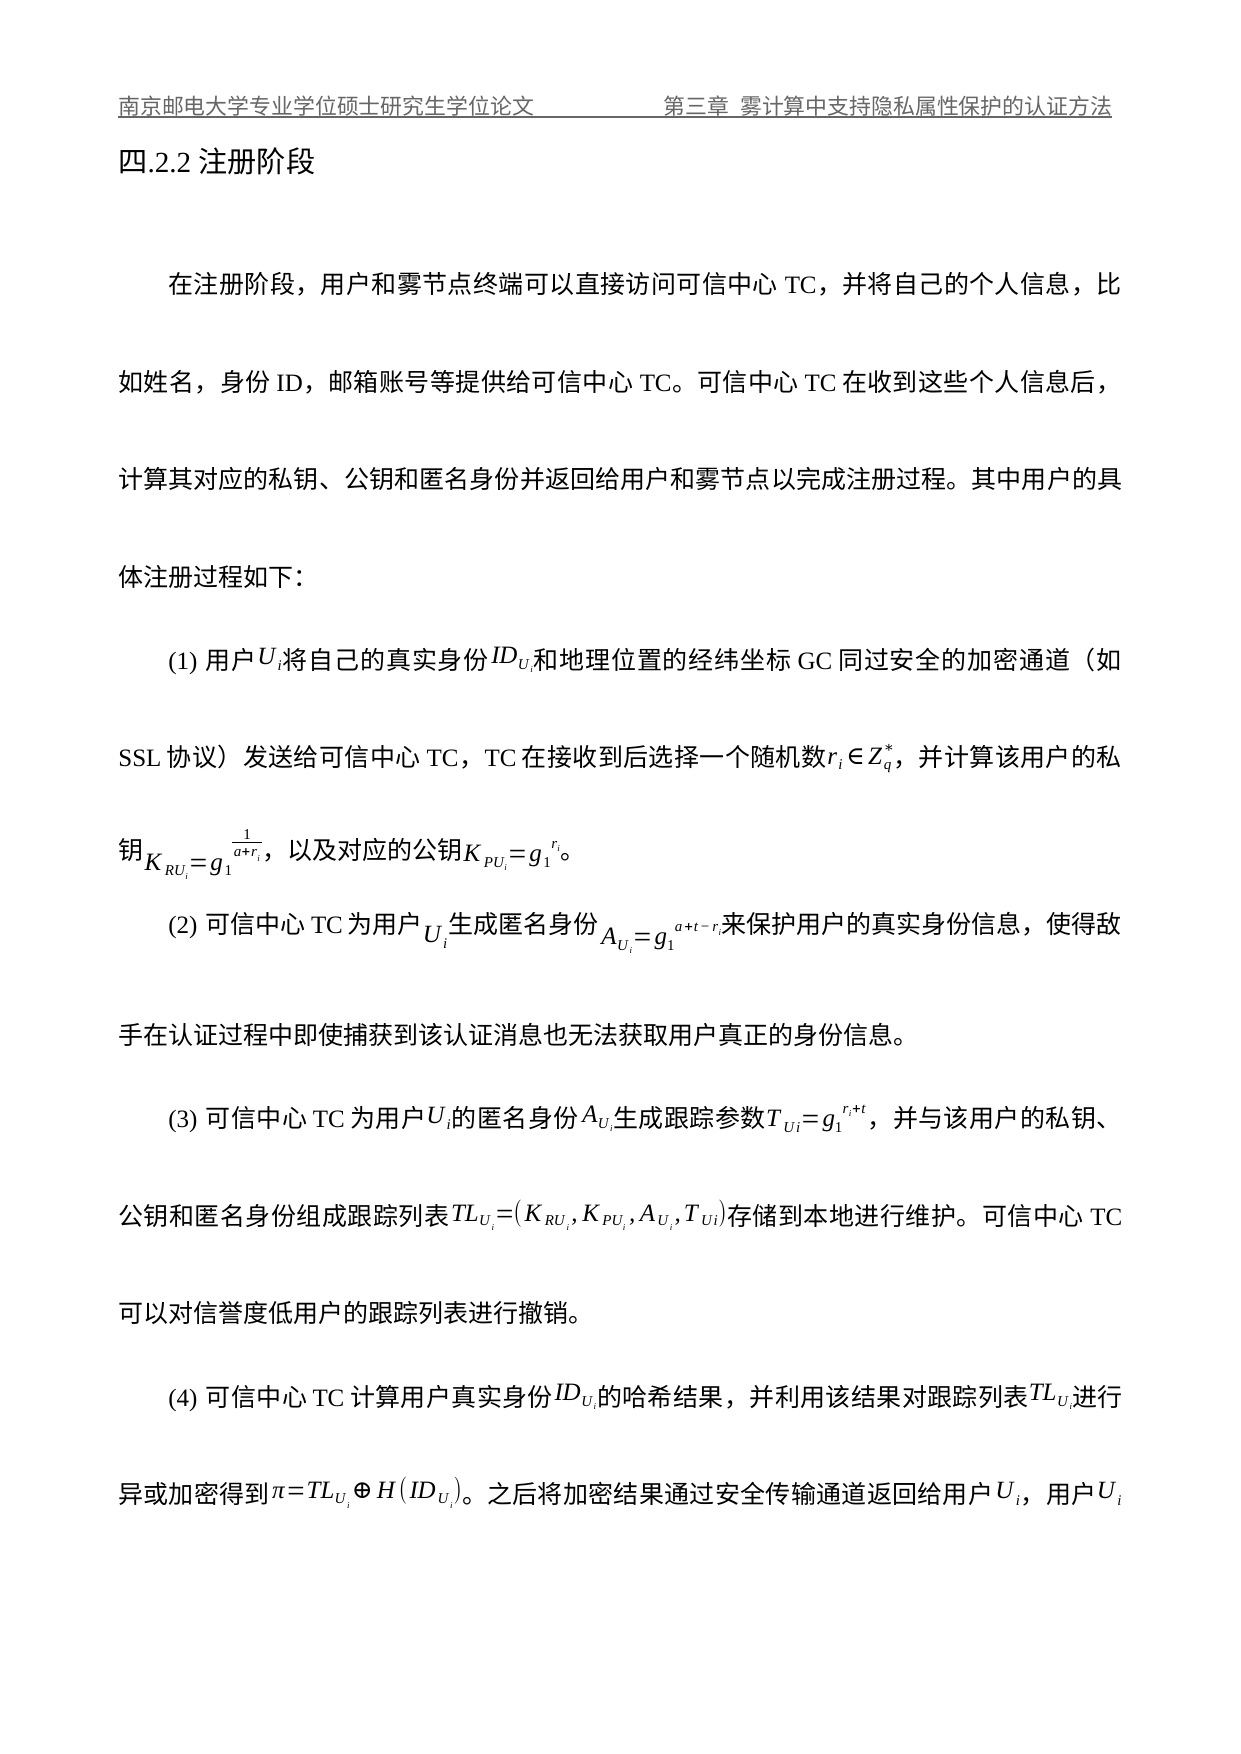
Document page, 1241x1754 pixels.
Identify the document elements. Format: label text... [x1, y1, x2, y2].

list 用户将自己的真实身份和地理位置的经纬坐标GC同过安全的加密通道（如SSL协议）发送给可信中心TC，TC在接收到后选择一个随机数，并计算该用户的私钥，以及对应的公钥。 [118, 626, 1122, 886]
text 注册阶段 [118, 127, 1122, 192]
list 可信中心TC为用户生成匿名身份来保护用户的真实身份信息，使得敌手在认证过程中即使捕获到该认证消息也无法获取用户真正的身份信息。 [118, 904, 1122, 1066]
list 可信中心TC为用户的匿名身份生成跟踪参数，并与该用户的私钥、公钥和匿名身份组成跟踪列表存储到本地进行维护。可信中心TC可以对信誉度低用户的跟踪列表进行撤销。 [118, 1084, 1122, 1344]
text 在注册阶段，用户和雾节点终端可以直接访问可信中心TC，并将自己的个人信息，比如姓名，身份ID，邮箱账号等提供给可信中心TC。可信中心TC在收到这些个人信息后，计算其对应的私钥、公钥和匿名身份并返回给用户和雾节点以完成注册过程。其中用户的具体注册过程如下： [118, 250, 1122, 608]
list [118, 1363, 1122, 1525]
